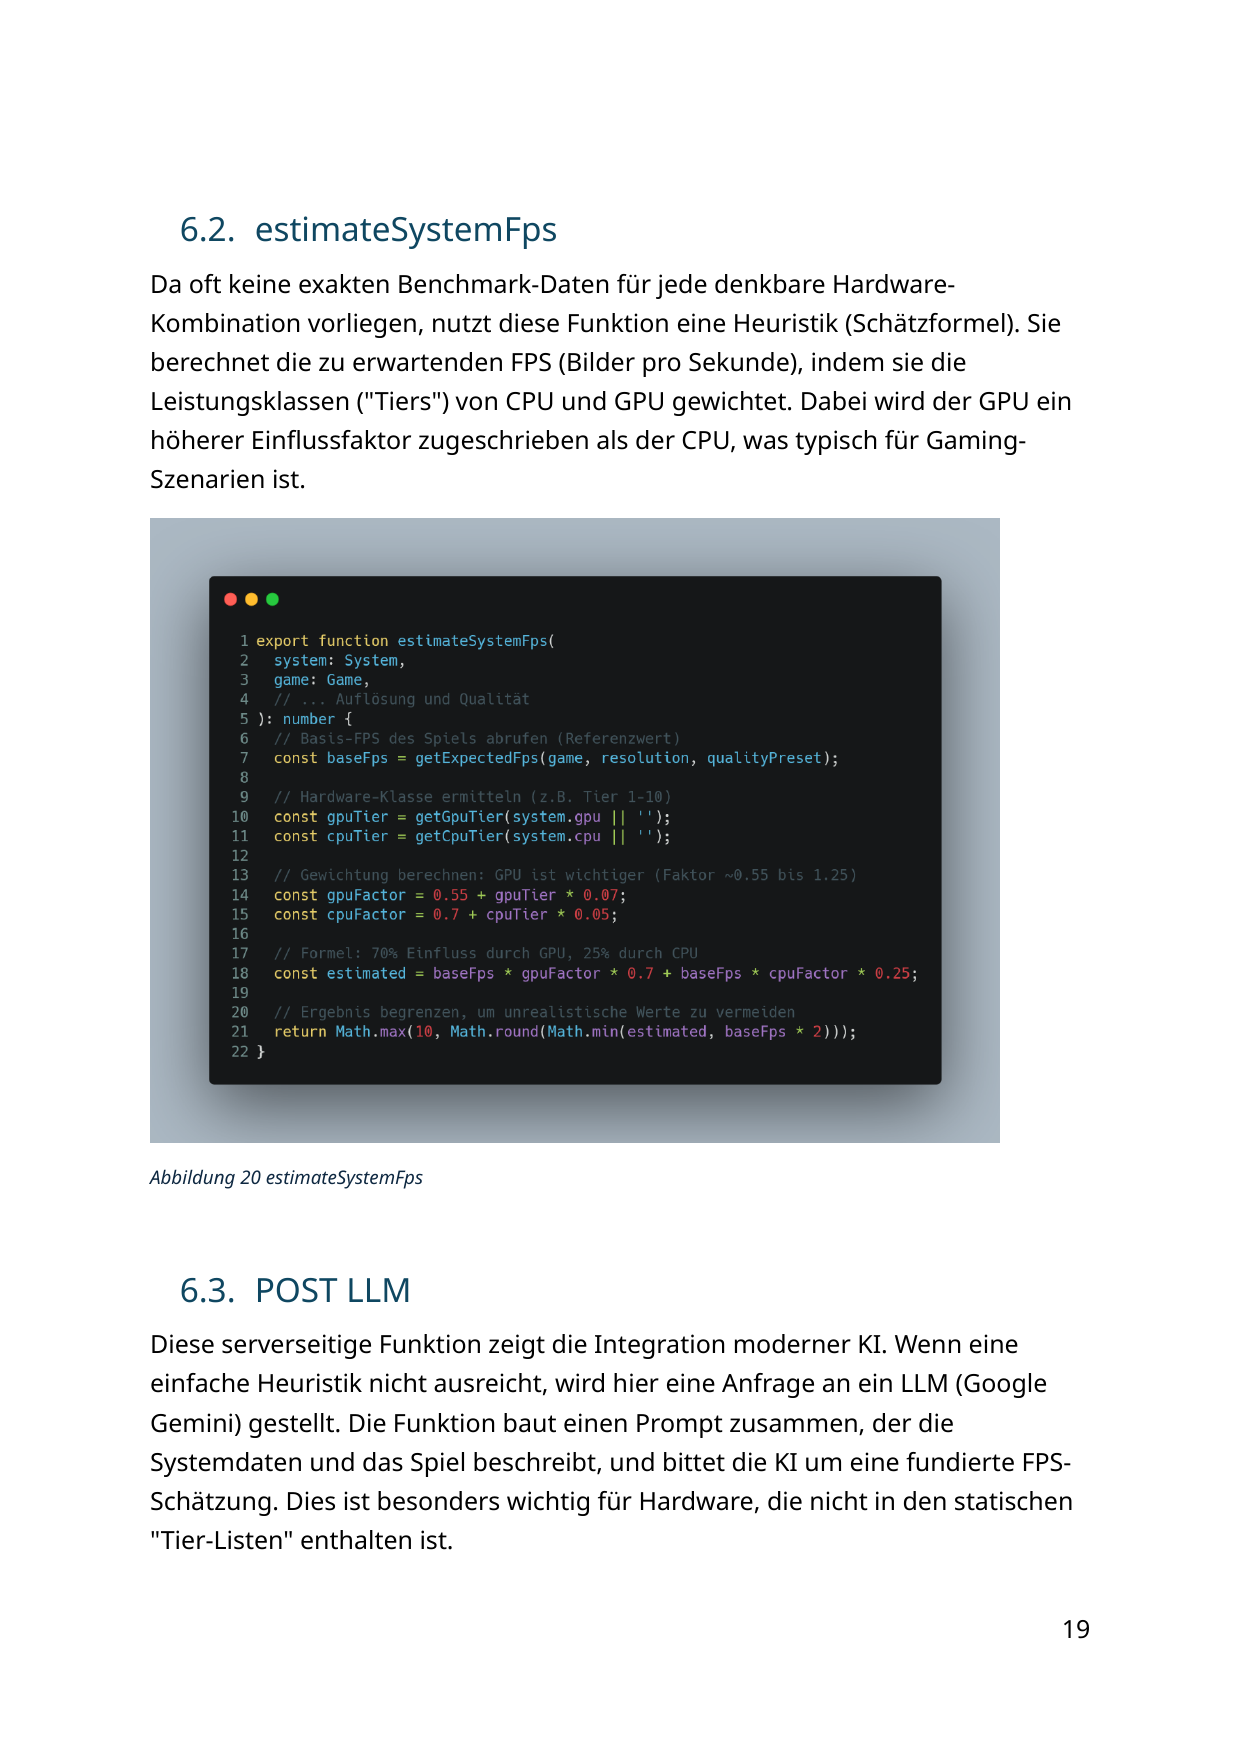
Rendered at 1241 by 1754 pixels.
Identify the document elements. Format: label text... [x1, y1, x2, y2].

text Abbildung 20 estimateSystemFps [150, 1164, 1090, 1190]
text Diese serverseitige Funktion zeigt die Integration moderner KI. Wenn eine einfache Heuristik nicht ausreicht, wird hier eine Anfrage an ein LLM (Google Gemini) gestellt. Die Funktion baut einen Prompt zusammen, der die Systemdaten und das Spiel beschreibt, und bittet die KI um eine fundierte FPS-Schätzung. Dies ist besonders wichtig für Hardware, die nicht in den statischen "Tier-Listen" enthalten ist. [150, 1327, 1090, 1557]
text Da oft keine exakten Benchmark-Daten für jede denkbare Hardware-Kombination vorliegen, nutzt diese Funktion eine Heuristik (Schätzformel). Sie berechnet die zu erwartenden FPS (Bilder pro Sekunde), indem sie die Leistungsklassen ("Tiers") von CPU und GPU gewichtet. Dabei wird der GPU ein höherer Einflussfaktor zugeschrieben als der CPU, was typisch für Gaming-Szenarien ist. [150, 266, 1090, 496]
subtitle POST LLM [179, 1266, 1090, 1312]
subtitle estimateSystemFps [179, 206, 1090, 251]
picture [150, 518, 1000, 1143]
